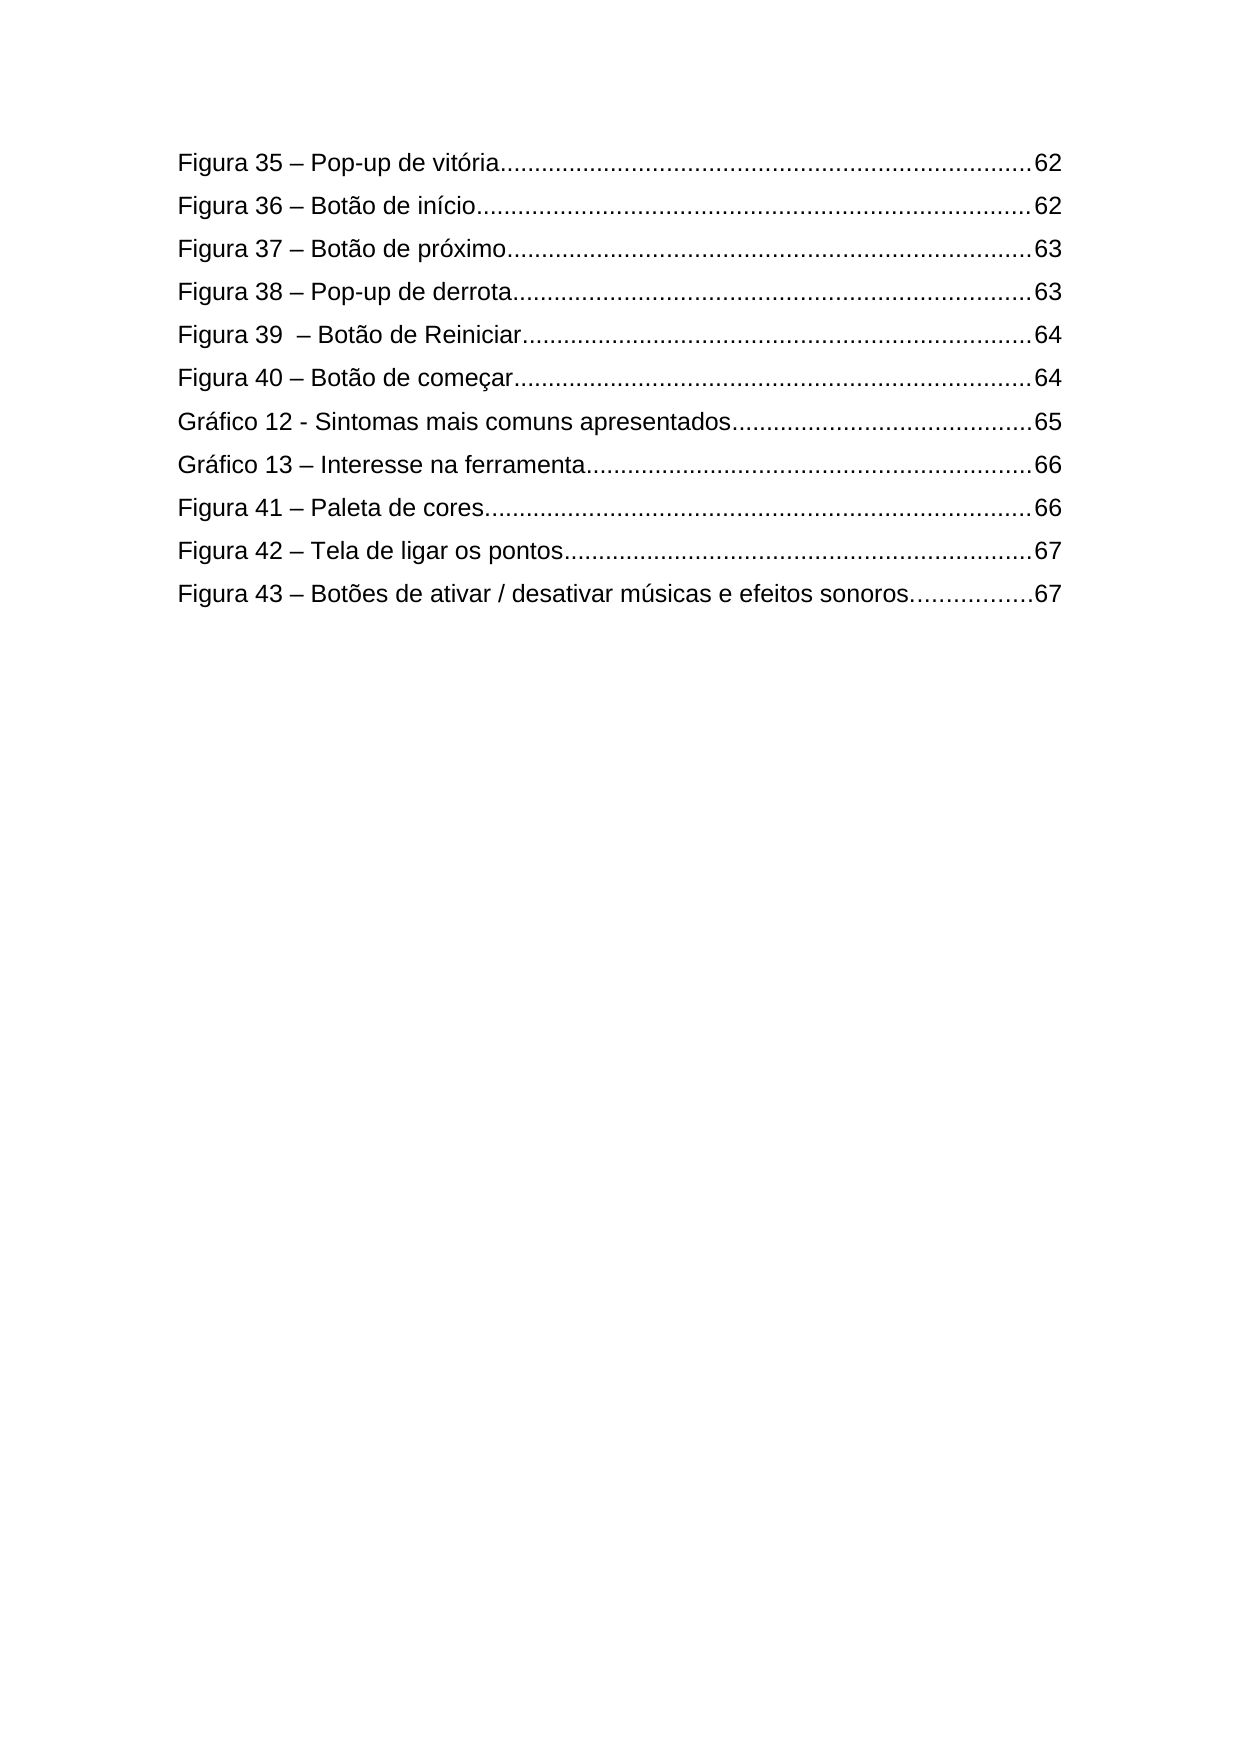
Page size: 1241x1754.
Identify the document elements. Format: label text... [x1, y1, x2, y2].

text Figura 40 – Botão de começar 64 [177, 363, 1063, 392]
text Gráfico 12 - Sintomas mais comuns apresentados 65 [177, 406, 1063, 435]
text Figura 38 – Pop-up de derrota 63 [177, 277, 1063, 306]
text Figura 35 – Pop-up de vitória 62 [177, 148, 1063, 176]
text Figura 41 – Paleta de cores. 66 [177, 493, 1063, 521]
text Figura 36 – Botão de início 62 [177, 191, 1063, 219]
text Figura 43 – Botões de ativar / desativar músicas e efeitos sonoros. 67 [177, 579, 1063, 608]
text Figura 37 – Botão de próximo 63 [177, 234, 1063, 263]
text Figura 39 – Botão de Reiniciar 64 [177, 320, 1063, 349]
text Gráfico 13 – Interesse na ferramenta 66 [177, 449, 1063, 478]
text Figura 42 – Tela de ligar os pontos 67 [177, 536, 1063, 564]
